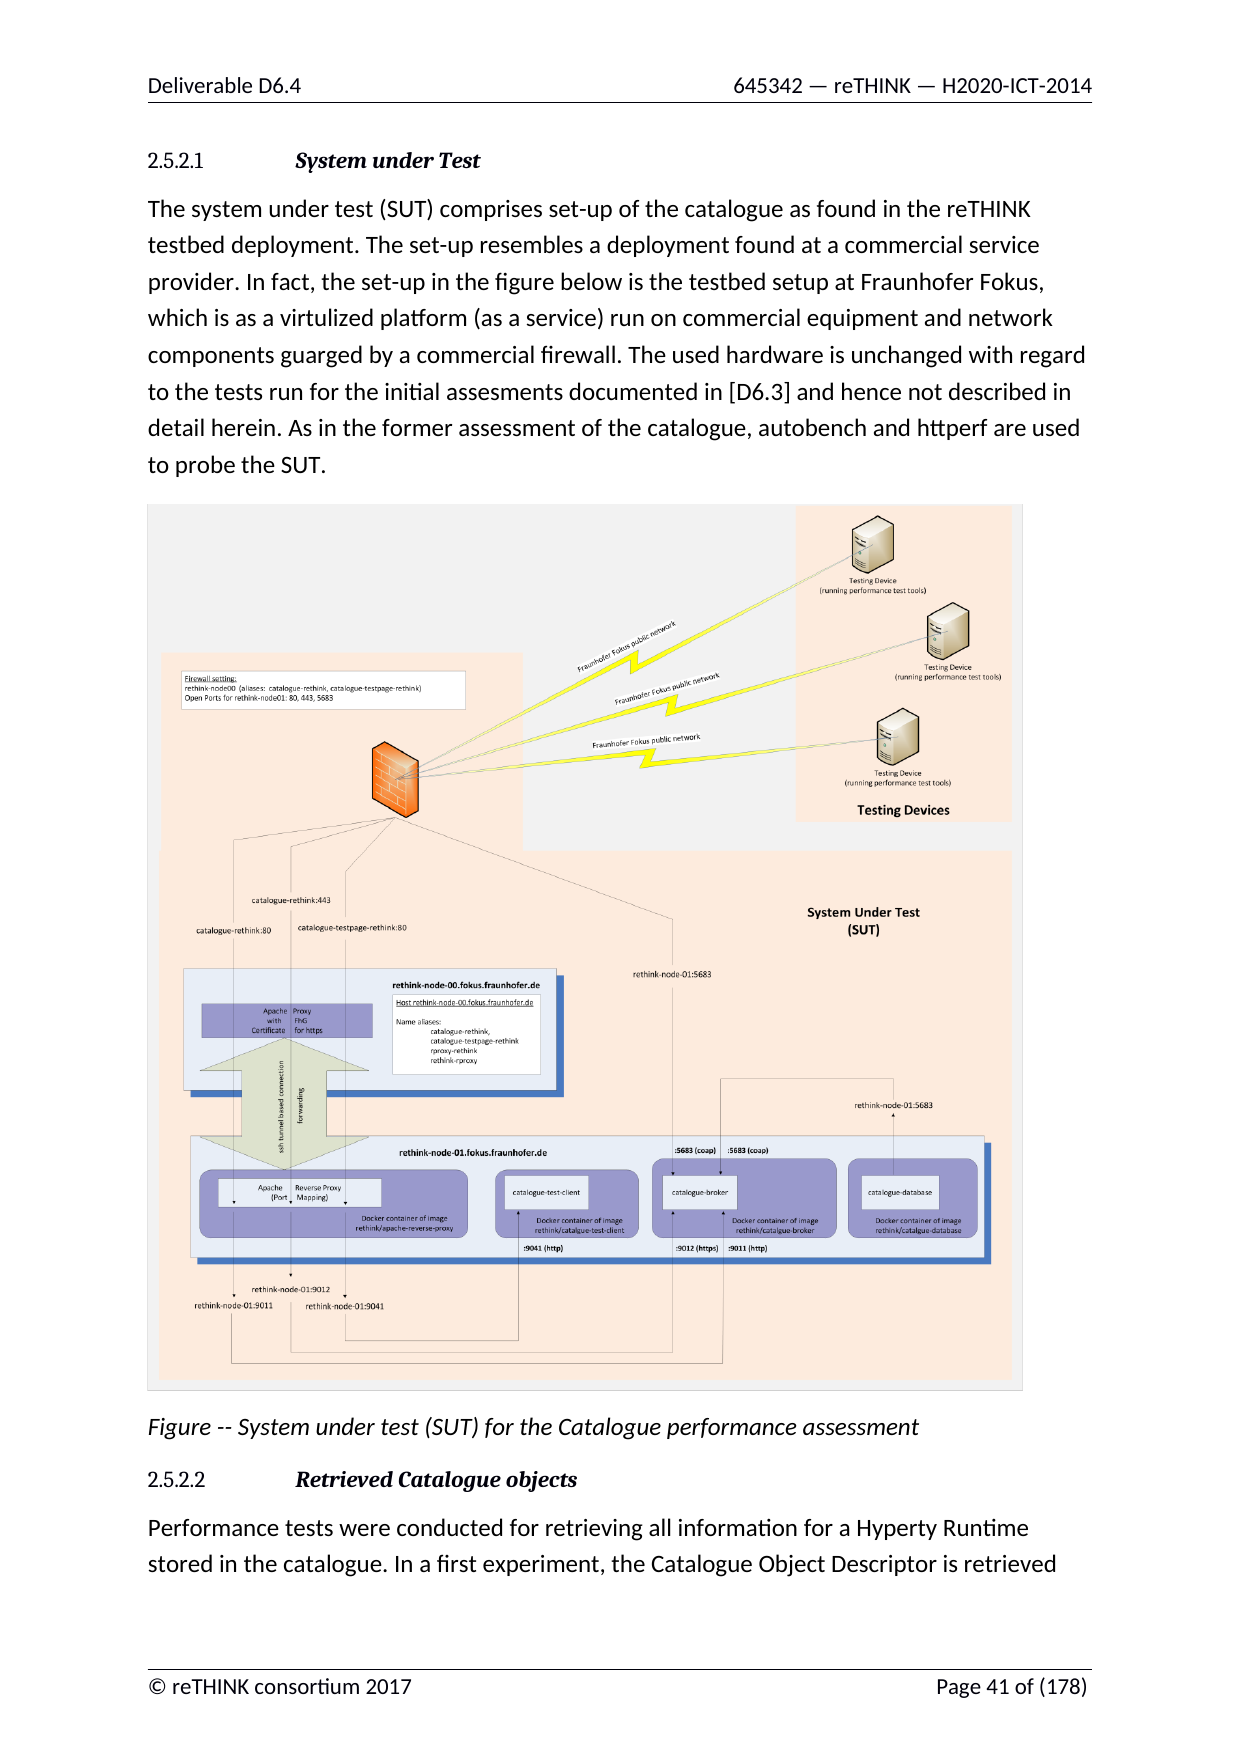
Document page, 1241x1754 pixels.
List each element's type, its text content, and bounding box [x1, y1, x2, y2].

text The system under test (SUT) comprises set-up of the catalogue as found in the reTHINK testbed deployment. The set-up resembles a deployment found at a commercial service provider. In fact, the set-up in the figure below is the testbed setup at Fraunhofer Fokus, which is as a virtulized platform (as a service) run on commercial equipment and network components guarged by a commercial firewall. The used hardware is unchanged with regard to the tests run for the initial assesments documented in [D6.3] and hence not described in detail herein. As in the former assessment of the catalogue, autobench and httperf are used to probe the SUT. [148, 193, 1092, 479]
picture [147, 504, 1023, 1391]
subtitle System under Test [148, 148, 1092, 174]
text Figure -- System under test (SUT) for the Catalogue performance assessment [148, 1411, 1092, 1442]
subtitle Retrieved Catalogue objects [148, 1467, 1092, 1493]
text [148, 1512, 1092, 1579]
